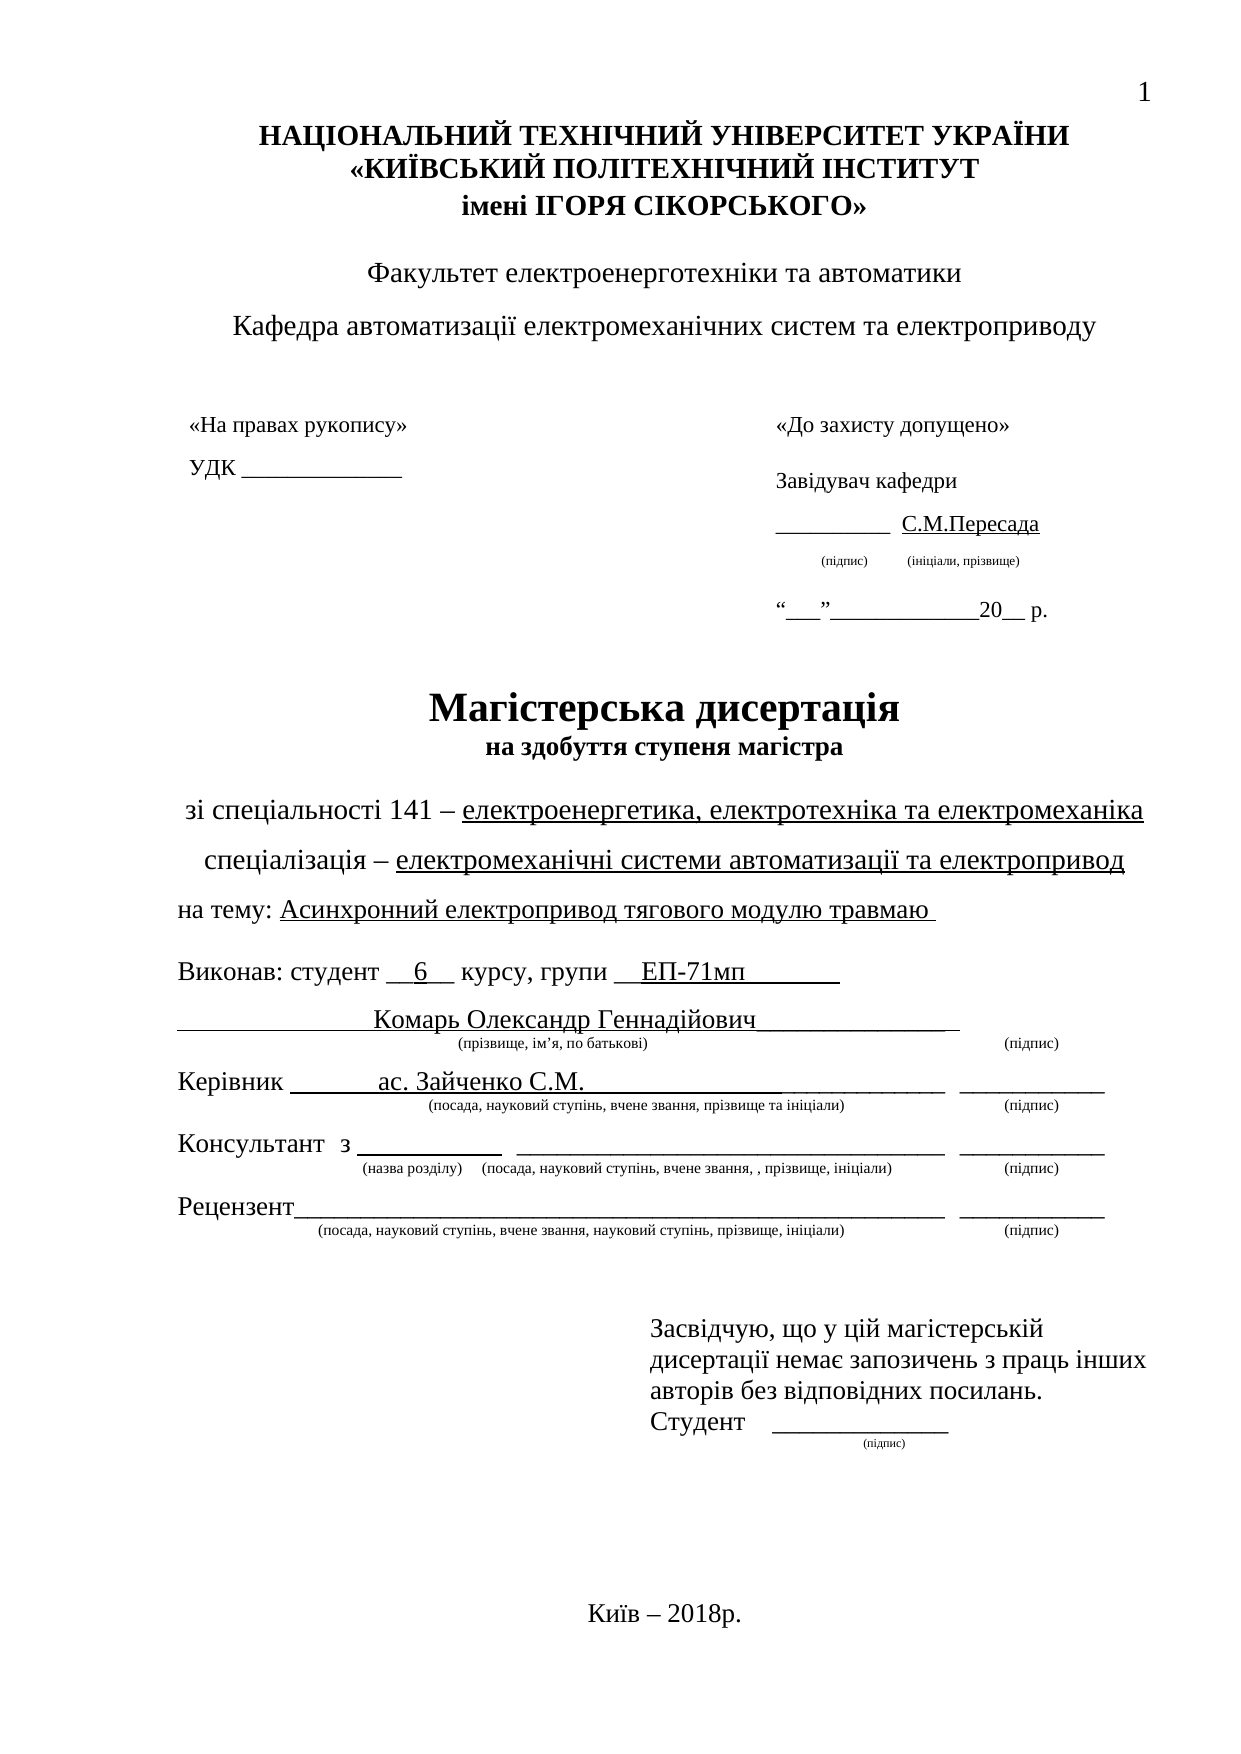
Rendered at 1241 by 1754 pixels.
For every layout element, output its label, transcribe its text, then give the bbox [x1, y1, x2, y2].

text спеціалізація – електромеханічні системи автоматизації та електропривод [177, 842, 1152, 876]
text Виконав: студент __6__ курсу, групи __ЕП-71мп_______ [177, 955, 1152, 986]
text Магістерська дисертація [177, 682, 1152, 730]
text (підпис) [650, 1436, 1152, 1461]
table_header «На правах рукопису» УДК ______________ [177, 411, 764, 639]
text Факультет електроенерготехніки та автоматики [177, 255, 1152, 288]
text (посада, науковий ступінь, вчене звання, прізвище та ініціали) (підпис) [177, 1096, 1152, 1127]
table_header «До захисту допущено» Завідувач кафедри __________ С.М.Пересада (підпис) (ініціали, прізвище) “___”_____________20__ р. [764, 411, 1127, 639]
text Керівник ас. Зайченко С.М. [177, 1065, 1152, 1096]
text Засвідчую, що у цій магістерській дисертації немає запозичень з праць інших авторів без відповідних посилань. [650, 1312, 1152, 1405]
text (прізвище, ім’я, по батькові) (підпис) [177, 1034, 1152, 1065]
text Консультант з [177, 1127, 1152, 1158]
text (назва розділу) (посада, науковий ступінь, вчене звання, , прізвище, ініціали) (підпис) [177, 1158, 1152, 1190]
text Студент _____________ [650, 1405, 1152, 1436]
text Рецензент [177, 1190, 1152, 1221]
text «КИЇВСЬКИЙ ПОЛІТЕХНІЧНИЙ ІНСТИТУТ імені ІГОРЯ СІКОРСЬКОГО» [177, 152, 1152, 221]
text на здобуття ступеня магістра [177, 730, 1152, 761]
text НАЦІОНАЛЬНИЙ ТЕХНІЧНИЙ УНІВЕРСИТЕТ УКРАЇНИ [177, 118, 1152, 152]
text (посада, науковий ступінь, вчене звання, науковий ступінь, прізвище, ініціали) (підпис) [177, 1221, 1152, 1252]
text Київ – 2018р. [177, 1597, 1152, 1628]
text зі спеціальності 141 – електроенергетика, електротехніка та електромеханіка [177, 792, 1152, 826]
text Комарь Олександр Геннадійович [177, 1003, 1152, 1034]
text Кафедра автоматизації електромеханічних систем та електроприводу [177, 308, 1152, 341]
text на тему: Асинхронний електропривод тягового модулю травмаю [177, 893, 1152, 924]
